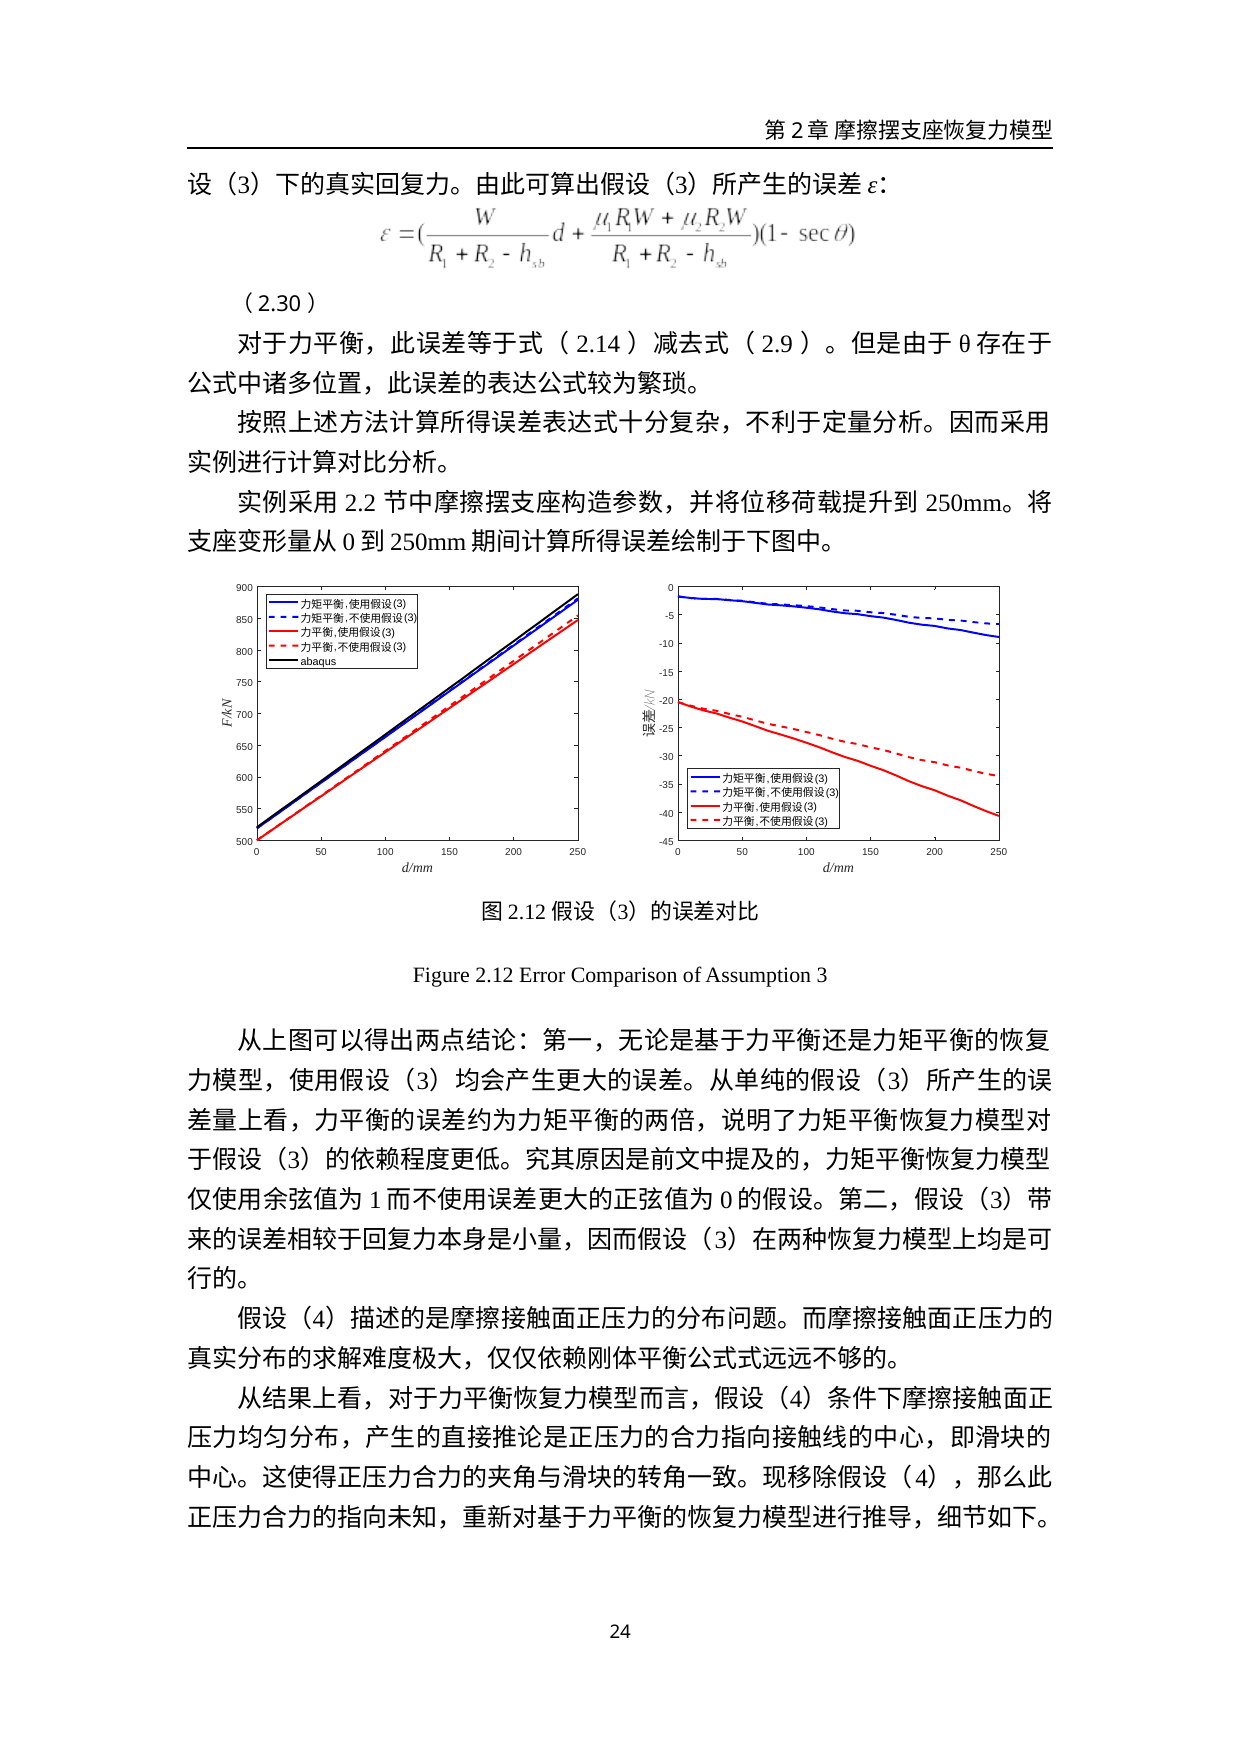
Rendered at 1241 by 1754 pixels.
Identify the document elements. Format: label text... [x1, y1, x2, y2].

text 对于力平衡，此误差等于式（ 2.14 ）减去式（ 2.9 ）。但是由于θ存在于公式中诸多位置，此误差的表达公式较为繁琐。 [187, 322, 1053, 401]
text 从上图可以得出两点结论：第一，无论是基于力平衡还是力矩平衡的恢复力模型，使用假设（3）均会产生更大的误差。从单纯的假设（3）所产生的误差量上看，力平衡的误差约为力矩平衡的两倍，说明了力矩平衡恢复力模型对于假设（3）的依赖程度更低。究其原因是前文中提及的，力矩平衡恢复力模型仅使用余弦值为1而不使用误差更大的正弦值为0的假设。第二，假设（3）带来的误差相较于回复力本身是小量，因而假设（3）在两种恢复力模型上均是可行的。 [187, 1019, 1053, 1297]
text 从结果上看，对于力平衡恢复力模型而言，假设（4）条件下摩擦接触面正压力均匀分布，产生的直接推论是正压力的合力指向接触线的中心，即滑块的中心。这使得正压力合力的夹角与滑块的转角一致。现移除假设（4），那么此正压力合力的指向未知，重新对基于力平衡的恢复力模型进行推导，细节如下。 [187, 1376, 1053, 1535]
text （ .30 ） [187, 282, 1053, 322]
text Figure . Error Comparison of Assumption 3 [187, 954, 1053, 994]
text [187, 163, 1053, 203]
text 按照上述方法计算所得误差表达式十分复杂，不利于定量分析。因而采用实例进行计算对比分析。 [187, 401, 1053, 480]
text 假设（4）描述的是摩擦接触面正压力的分布问题。而摩擦接触面正压力的真实分布的求解难度极大，仅仅依赖刚体平衡公式式远远不够的。 [187, 1297, 1053, 1376]
text 实例采用2.2 节中摩擦摆支座构造参数，并将位移荷载提升到250mm。将支座变形量从0到250mm期间计算所得误差绘制于下图中。 [187, 480, 1053, 560]
